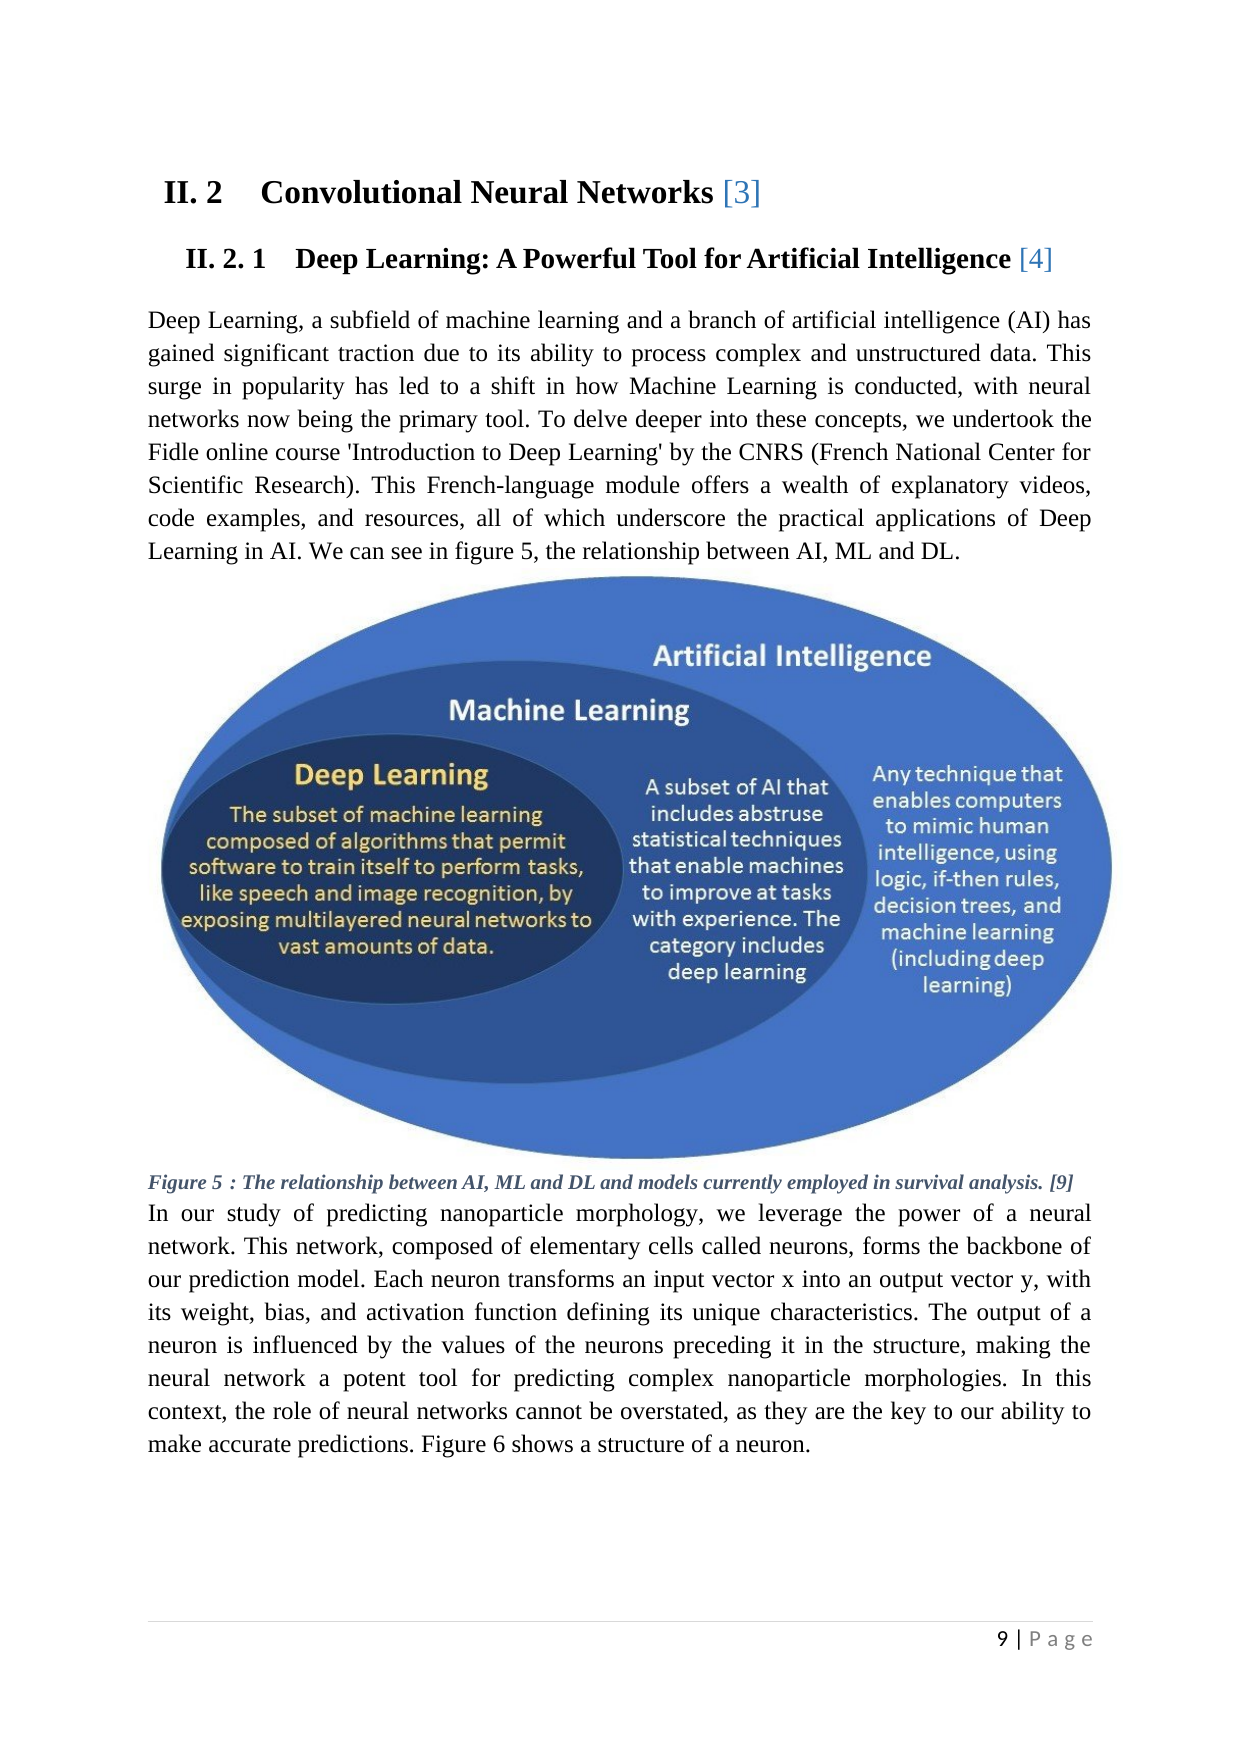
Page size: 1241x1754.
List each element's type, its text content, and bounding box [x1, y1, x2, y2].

subtitle Convolutional Neural Networks [223, 173, 1093, 211]
subtitle Deep Learning: A Powerful Tool for Artificial Intelligence [185, 242, 1093, 275]
text In our study of predicting nanoparticle morphology, we leverage the power of a neural network. This network, composed of elementary cells called neurons, forms the backbone of our prediction model. Each neuron transforms an input vector x into an output vector y, with its weight, bias, and activation function defining its unique characteristics. The output of a neuron is influenced by the values of the neurons preceding it in the structure, making the neural network a potent tool for predicting complex nanoparticle morphologies. In this context, the role of neural networks cannot be overstated, as they are the key to our ability to make accurate predictions. Figure 6 shows a structure of a neuron. [148, 1194, 1093, 1458]
picture [147, 568, 1123, 1169]
text Deep Learning, a subfield of machine learning and a branch of artificial intelligence (AI) has gained significant traction due to its ability to process complex and unstructured data. This surge in popularity has led to a shift in how Machine Learning is conducted, with neural networks now being the primary tool. To delve deeper into these concepts, we undertook the Fidle online course 'Introduction to Deep Learning' by the CNRS (French National Center for Scientific Research). This French-language module offers a wealth of explanatory videos, code examples, and resources, all of which underscore the practical applications of Deep Learning in AI. We can see in figure 5, the relationship between AI, ML and DL. [148, 305, 1093, 565]
